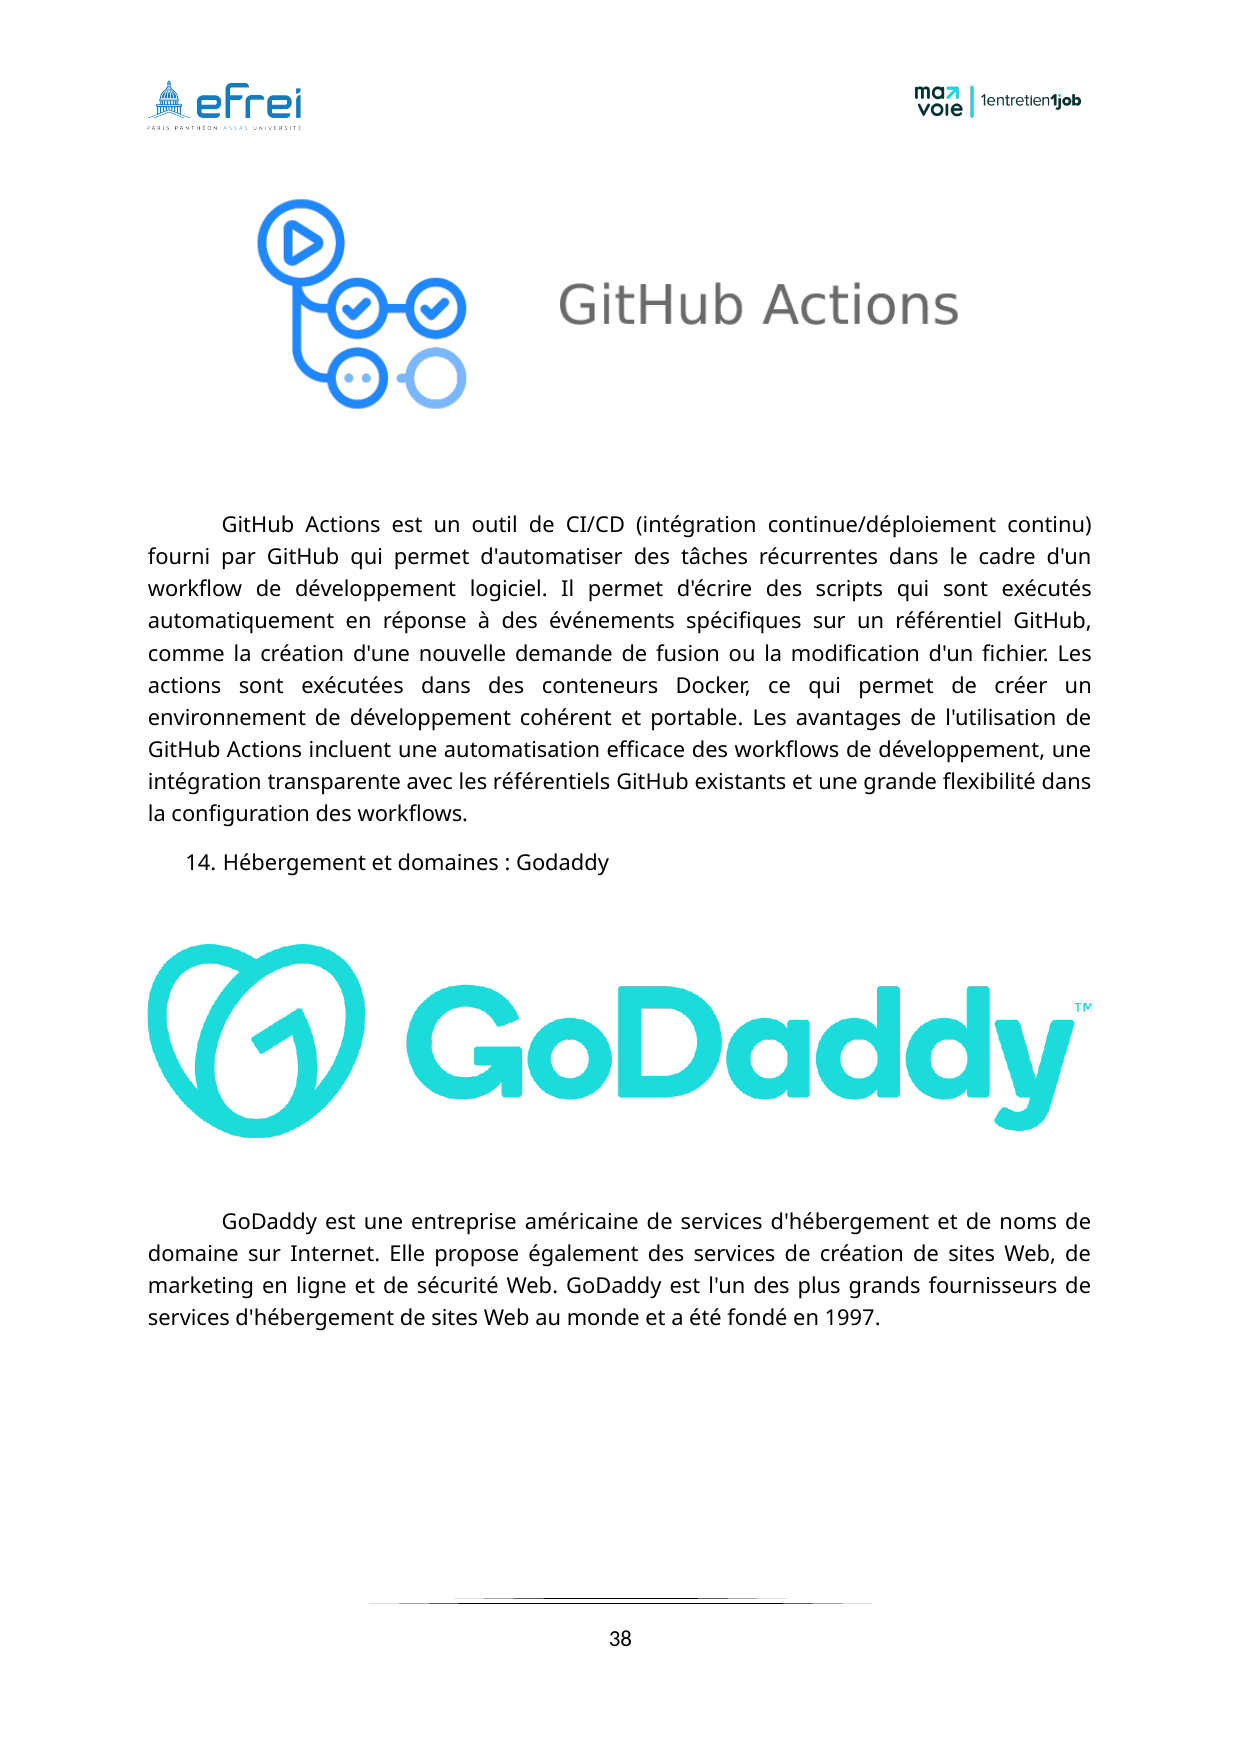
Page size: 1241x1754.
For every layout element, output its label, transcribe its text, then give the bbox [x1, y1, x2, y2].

picture [147, 944, 1092, 1138]
picture [147, 80, 301, 130]
subtitle Hébergement et domaines : Godaddy [185, 847, 1093, 877]
text GoDaddy est une entreprise américaine de services d'hébergement et de noms de domaine sur Internet. Elle propose également des services de création de sites Web, de marketing en ligne et de sécurité Web. GoDaddy est l'un des plus grands fournisseurs de services d'hébergement de sites Web au monde et a été fondé en 1997. [148, 1206, 1093, 1332]
picture [147, 147, 1085, 461]
text GitHub Actions est un outil de CI/CD (intégration continue/déploiement continu) fourni par GitHub qui permet d'automatiser des tâches récurrentes dans le cadre d'un workflow de développement logiciel. Il permet d'écrire des scripts qui sont exécutés automatiquement en réponse à des événements spécifiques sur un référentiel GitHub, comme la création d'une nouvelle demande de fusion ou la modification d'un fichier. Les actions sont exécutées dans des conteneurs Docker, ce qui permet de créer un environnement de développement cohérent et portable. Les avantages de l'utilisation de GitHub Actions incluent une automatisation efficace des workflows de développement, une intégration transparente avec les référentiels GitHub existants et une grande flexibilité dans la configuration des workflows. [148, 479, 1093, 828]
picture [903, 73, 1093, 130]
